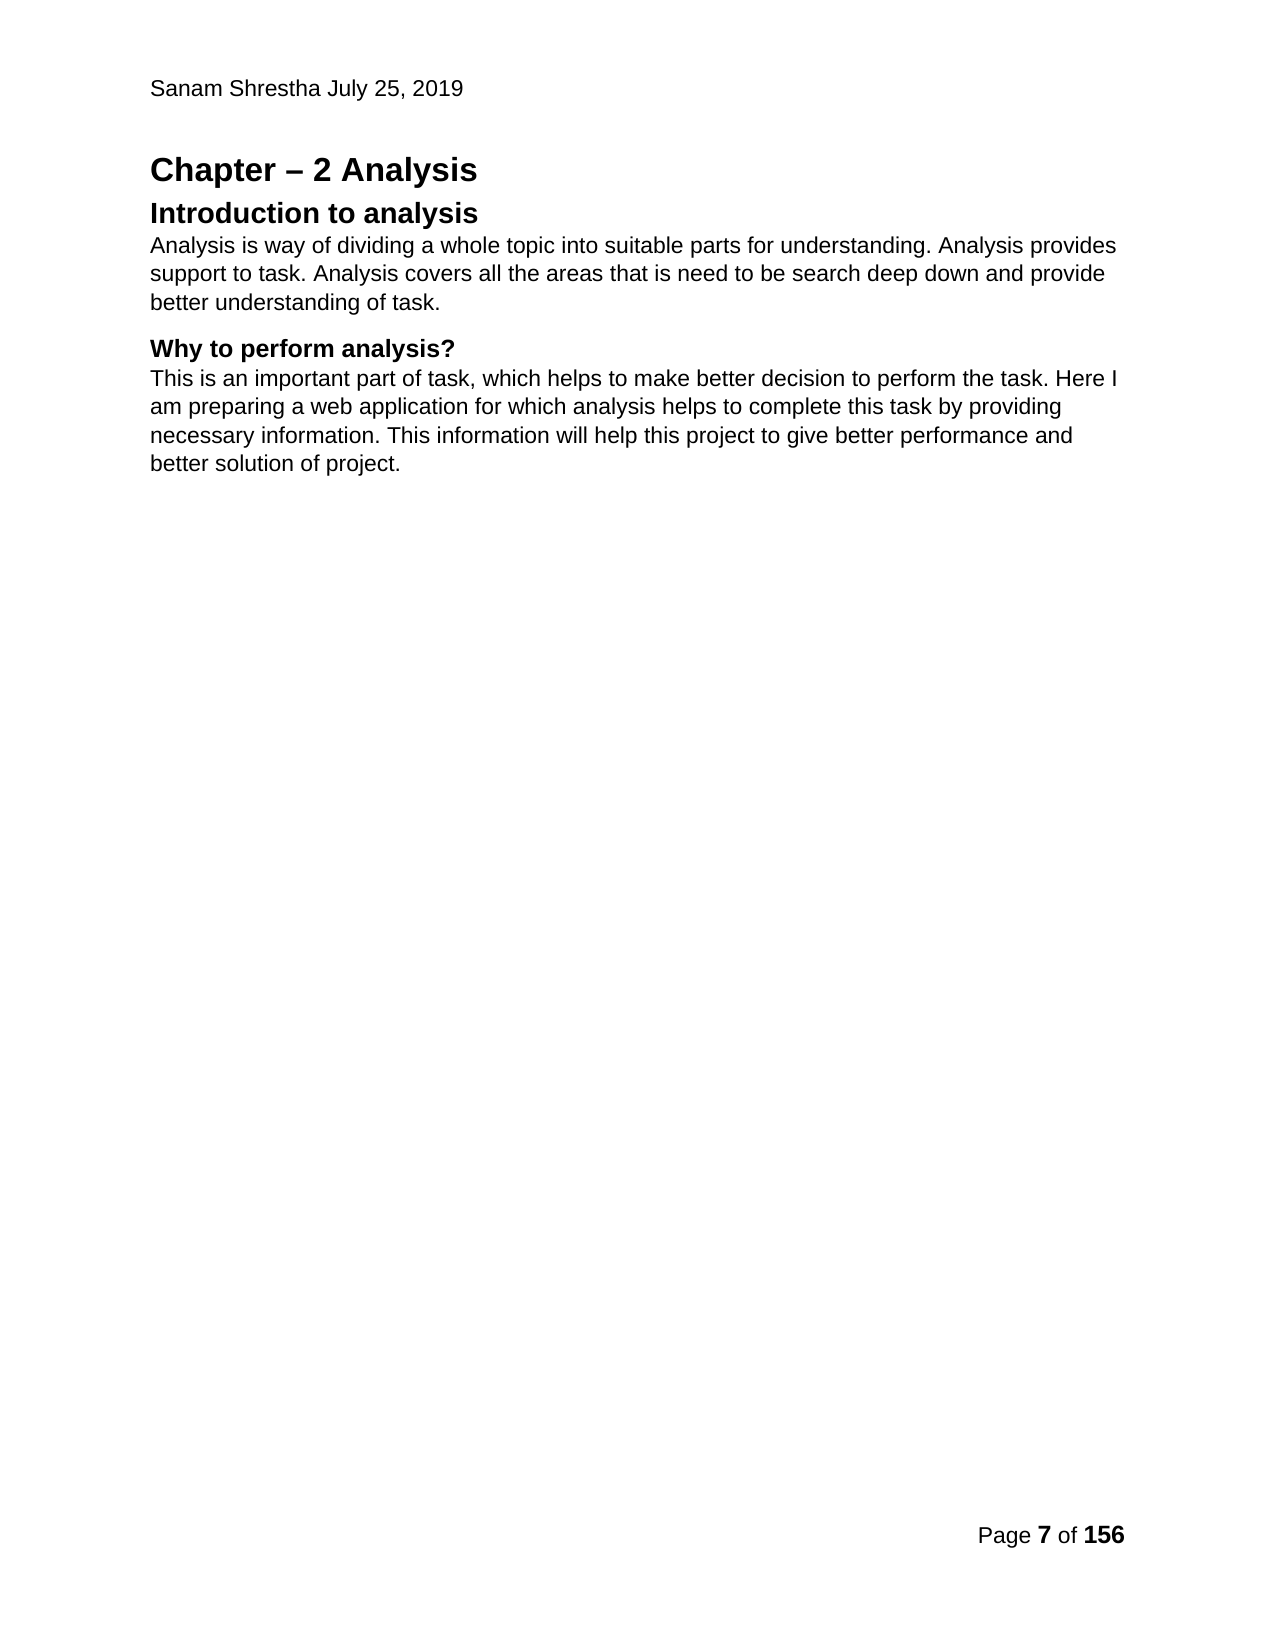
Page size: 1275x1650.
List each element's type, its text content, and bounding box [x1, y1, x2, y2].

text Analysis is way of dividing a whole topic into suitable parts for understanding. Analysis provides support to task. Analysis covers all the areas that is need to be search deep down and provide better understanding of task. [150, 232, 1125, 315]
subtitle Why to perform analysis? [150, 334, 1125, 362]
subtitle Chapter – 2 Analysis [150, 150, 1125, 188]
text This is an important part of task, which helps to make better decision to perform the task. Here I am preparing a web application for which analysis helps to complete this task by providing necessary information. This information will help this project to give better performance and better solution of project. [150, 365, 1125, 476]
subtitle Introduction to analysis [150, 196, 1125, 229]
